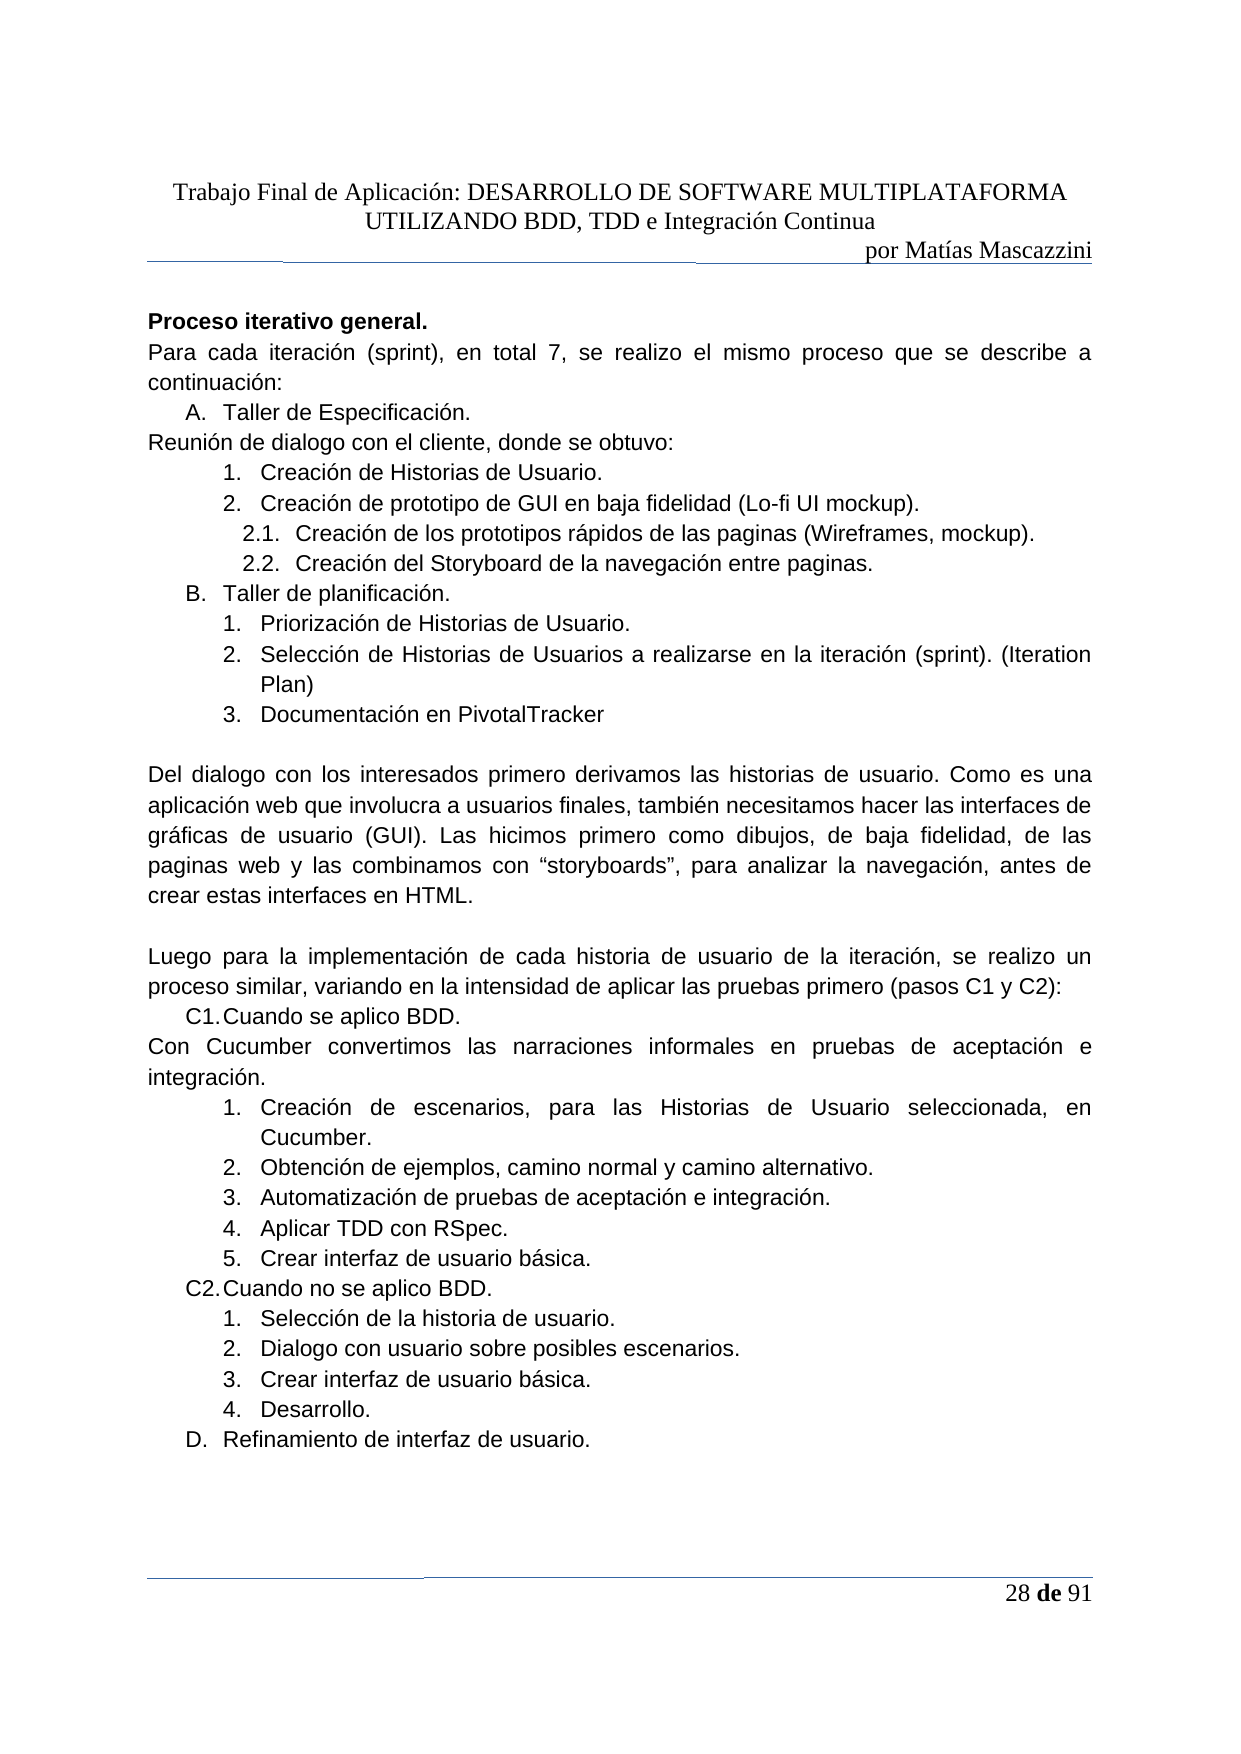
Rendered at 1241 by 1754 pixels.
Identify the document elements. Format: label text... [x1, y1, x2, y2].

text Para cada iteración (sprint), en total 7, se realizo el mismo proceso que se describe a continuación: [148, 338, 1093, 395]
list Selección de la historia de usuario. [223, 1305, 1093, 1332]
list Creación de prototipo de GUI en baja fidelidad (Lo-fi UI mockup). [223, 489, 1093, 516]
list Documentación en PivotalTracker [223, 701, 1093, 727]
list Dialogo con usuario sobre posibles escenarios. [223, 1335, 1093, 1362]
list Crear interfaz de usuario básica. [223, 1245, 1093, 1271]
text Reunión de dialogo con el cliente, donde se obtuvo: [148, 429, 1093, 456]
text Proceso iterativo general. [148, 308, 1093, 335]
list Desarrollo. [223, 1396, 1093, 1422]
list Cuando se aplico BDD. [185, 1003, 1093, 1029]
list Taller de Especificación. [185, 399, 1093, 425]
list Aplicar TDD con RSpec. [223, 1214, 1093, 1241]
list Creación de escenarios, para las Historias de Usuario seleccionada, en Cucumber. [223, 1094, 1093, 1150]
list Refinamiento de interfaz de usuario. [185, 1426, 1093, 1452]
list Creación del Storyboard de la navegación entre paginas. [242, 550, 1093, 576]
list Creación de los prototipos rápidos de las paginas (Wireframes, mockup). [242, 520, 1093, 546]
list Creación de Historias de Usuario. [223, 459, 1093, 486]
list Selección de Historias de Usuarios a realizarse en la iteración (sprint). (Iteration Plan) [223, 641, 1093, 697]
list Taller de planificación. [185, 580, 1093, 607]
text Del dialogo con los interesados primero derivamos las historias de usuario. Como es una aplicación web que involucra a usuarios finales, también necesitamos hacer las interfaces de gráficas de usuario (GUI). Las hicimos primero como dibujos, de baja fidelidad, de las paginas web y las combinamos con “storyboards”, para analizar la navegación, antes de crear estas interfaces en HTML. [148, 761, 1093, 909]
list Crear interfaz de usuario básica. [223, 1366, 1093, 1392]
list Cuando no se aplico BDD. [185, 1275, 1093, 1301]
text Con Cucumber convertimos las narraciones informales en pruebas de aceptación e integración. [148, 1033, 1093, 1090]
list Obtención de ejemplos, camino normal y camino alternativo. [223, 1154, 1093, 1181]
list Priorización de Historias de Usuario. [223, 610, 1093, 637]
list Automatización de pruebas de aceptación e integración. [223, 1184, 1093, 1211]
text Luego para la implementación de cada historia de usuario de la iteración, se realizo un proceso similar, variando en la intensidad de aplicar las pruebas primero (pasos C1 y C2): [148, 943, 1093, 999]
